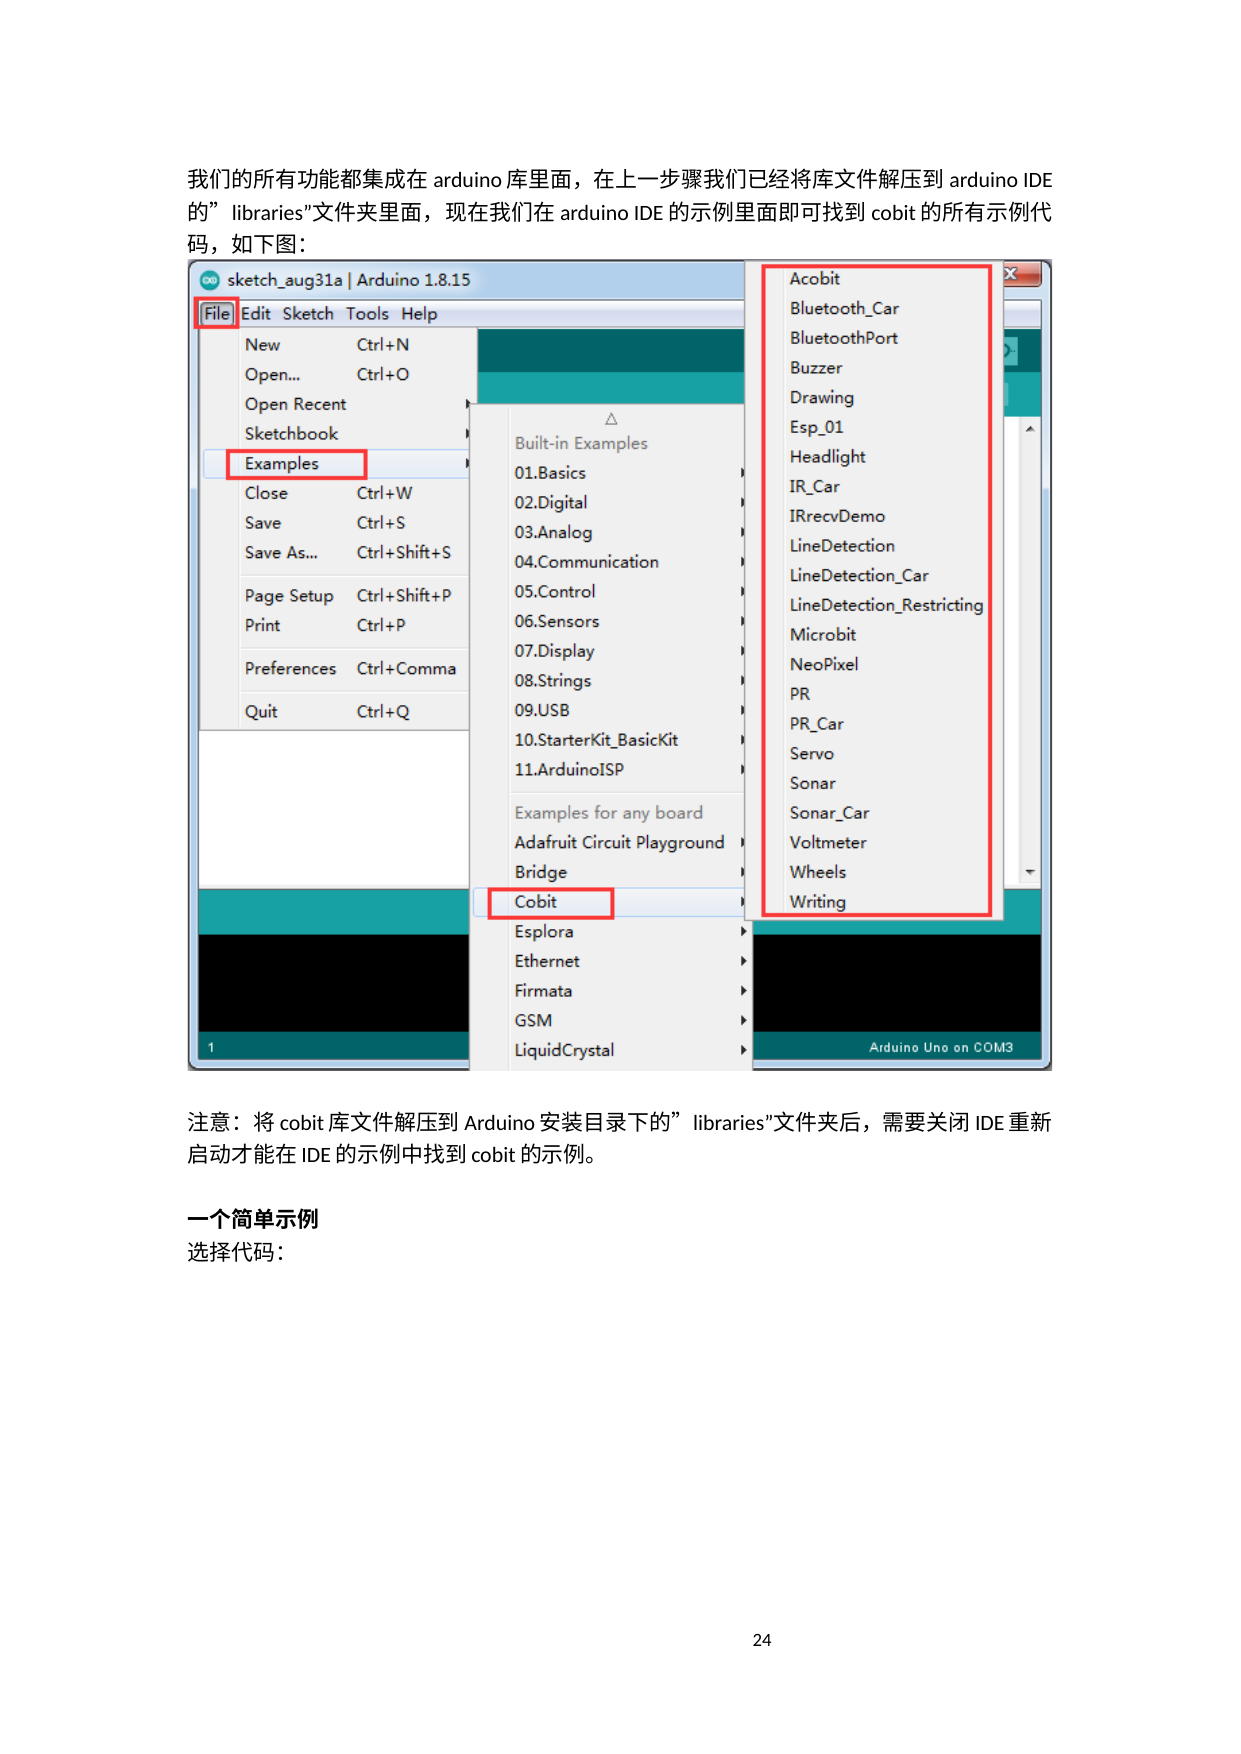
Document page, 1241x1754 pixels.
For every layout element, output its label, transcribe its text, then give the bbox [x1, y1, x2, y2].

text 一个简单示例 [187, 1202, 1053, 1234]
text 注意：将cobit库文件解压到Arduino安装目录下的”libraries”文件夹后，需要关闭IDE重新启动才能在IDE的示例中找到cobit的示例。 [187, 1104, 1053, 1169]
text 选择代码： [187, 1234, 1053, 1267]
picture [187, 259, 1053, 1071]
text 我们的所有功能都集成在arduino库里面，在上一步骤我们已经将库文件解压到arduino IDE的”libraries”文件夹里面，现在我们在arduino IDE的示例里面即可找到cobit的所有示例代码，如下图： [187, 162, 1053, 259]
